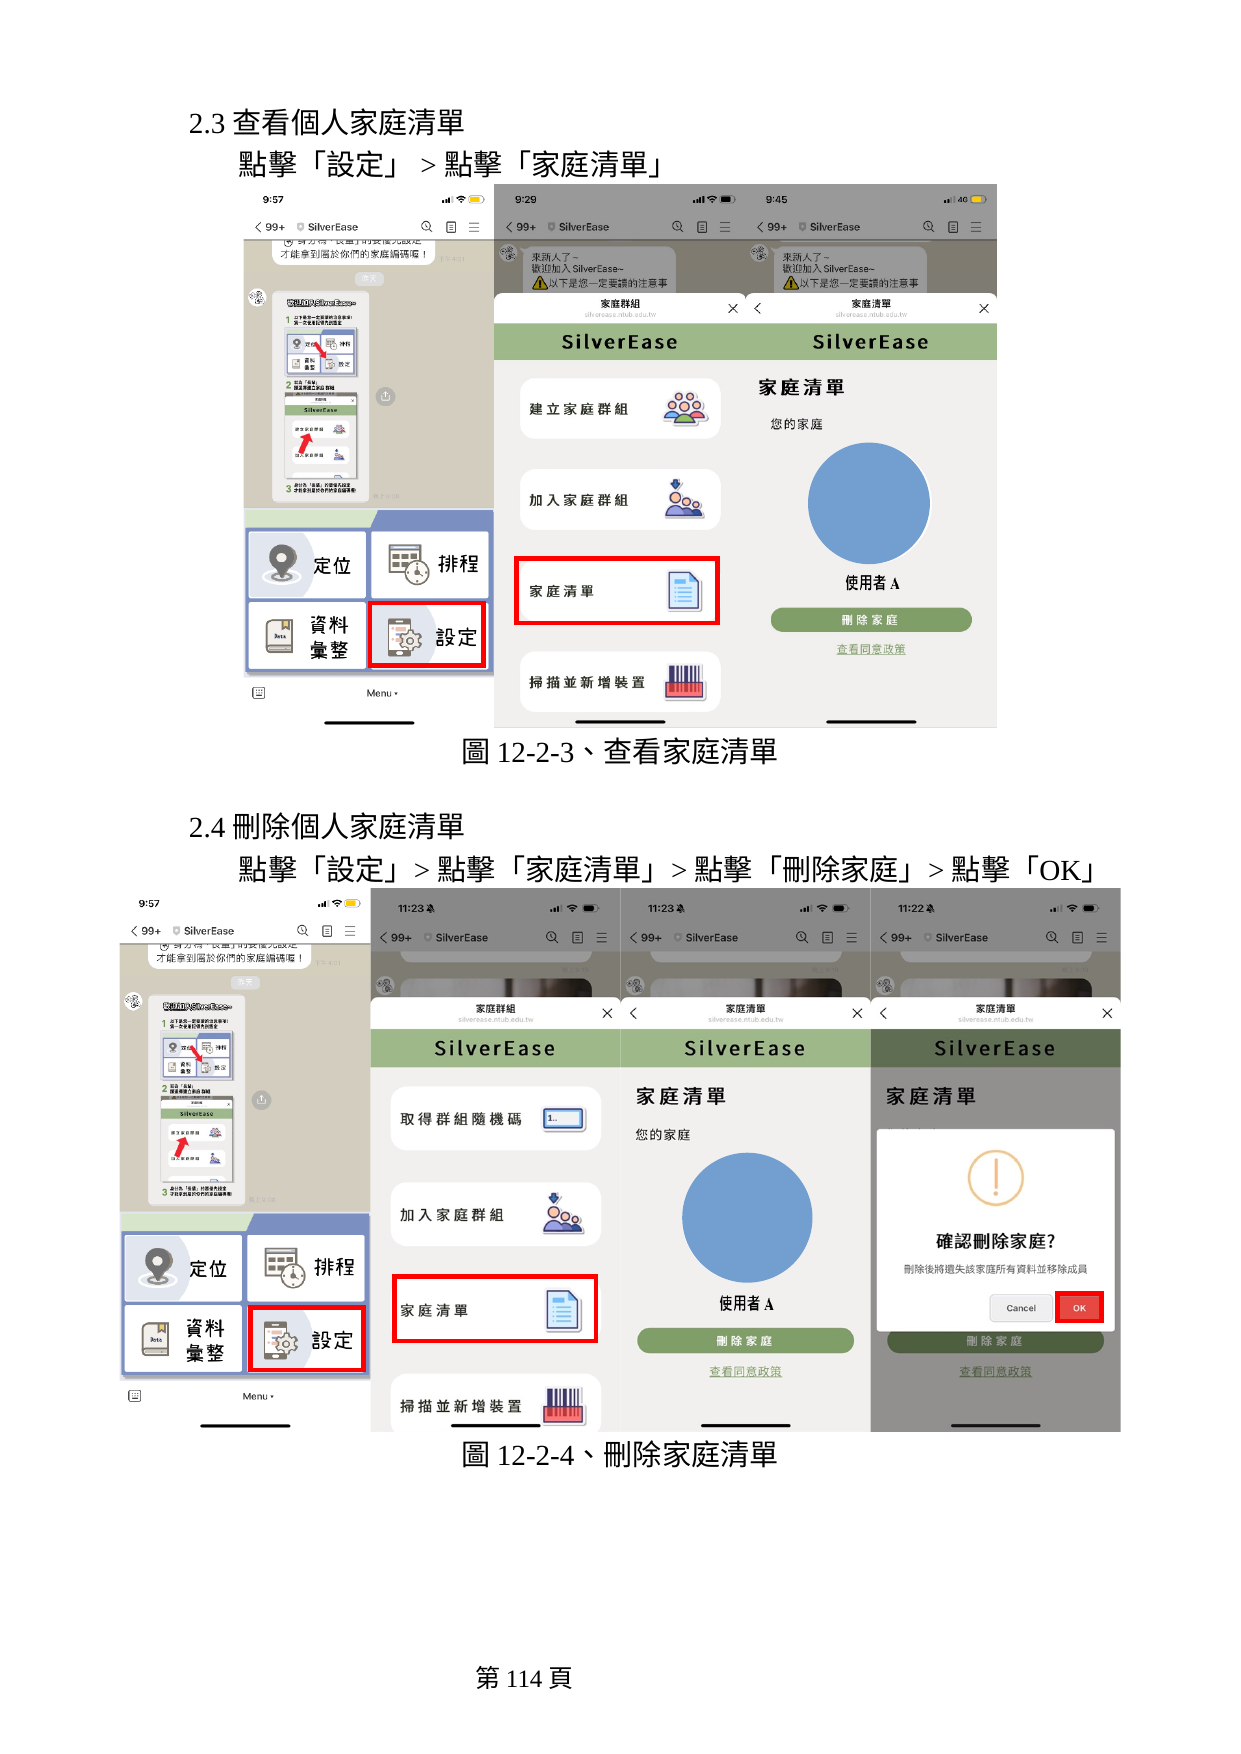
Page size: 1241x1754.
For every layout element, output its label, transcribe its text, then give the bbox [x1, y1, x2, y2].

picture [243, 184, 997, 729]
list 點擊「設定」> 點擊「家庭清單」> 點擊「刪除家庭」> 點擊「OK」 [180, 846, 1152, 888]
text 圖12-2-4、刪除家庭清單 [89, 1432, 1152, 1474]
list 點擊「設定」 > 點擊「家庭清單」 [180, 142, 1152, 184]
text 圖12-2-3、查看家庭清單 [89, 728, 1152, 770]
picture [119, 888, 1121, 1432]
list 2.4 刪除個人家庭清單 [130, 804, 1152, 846]
list 2.3 查看個人家庭清單 [130, 100, 1152, 142]
